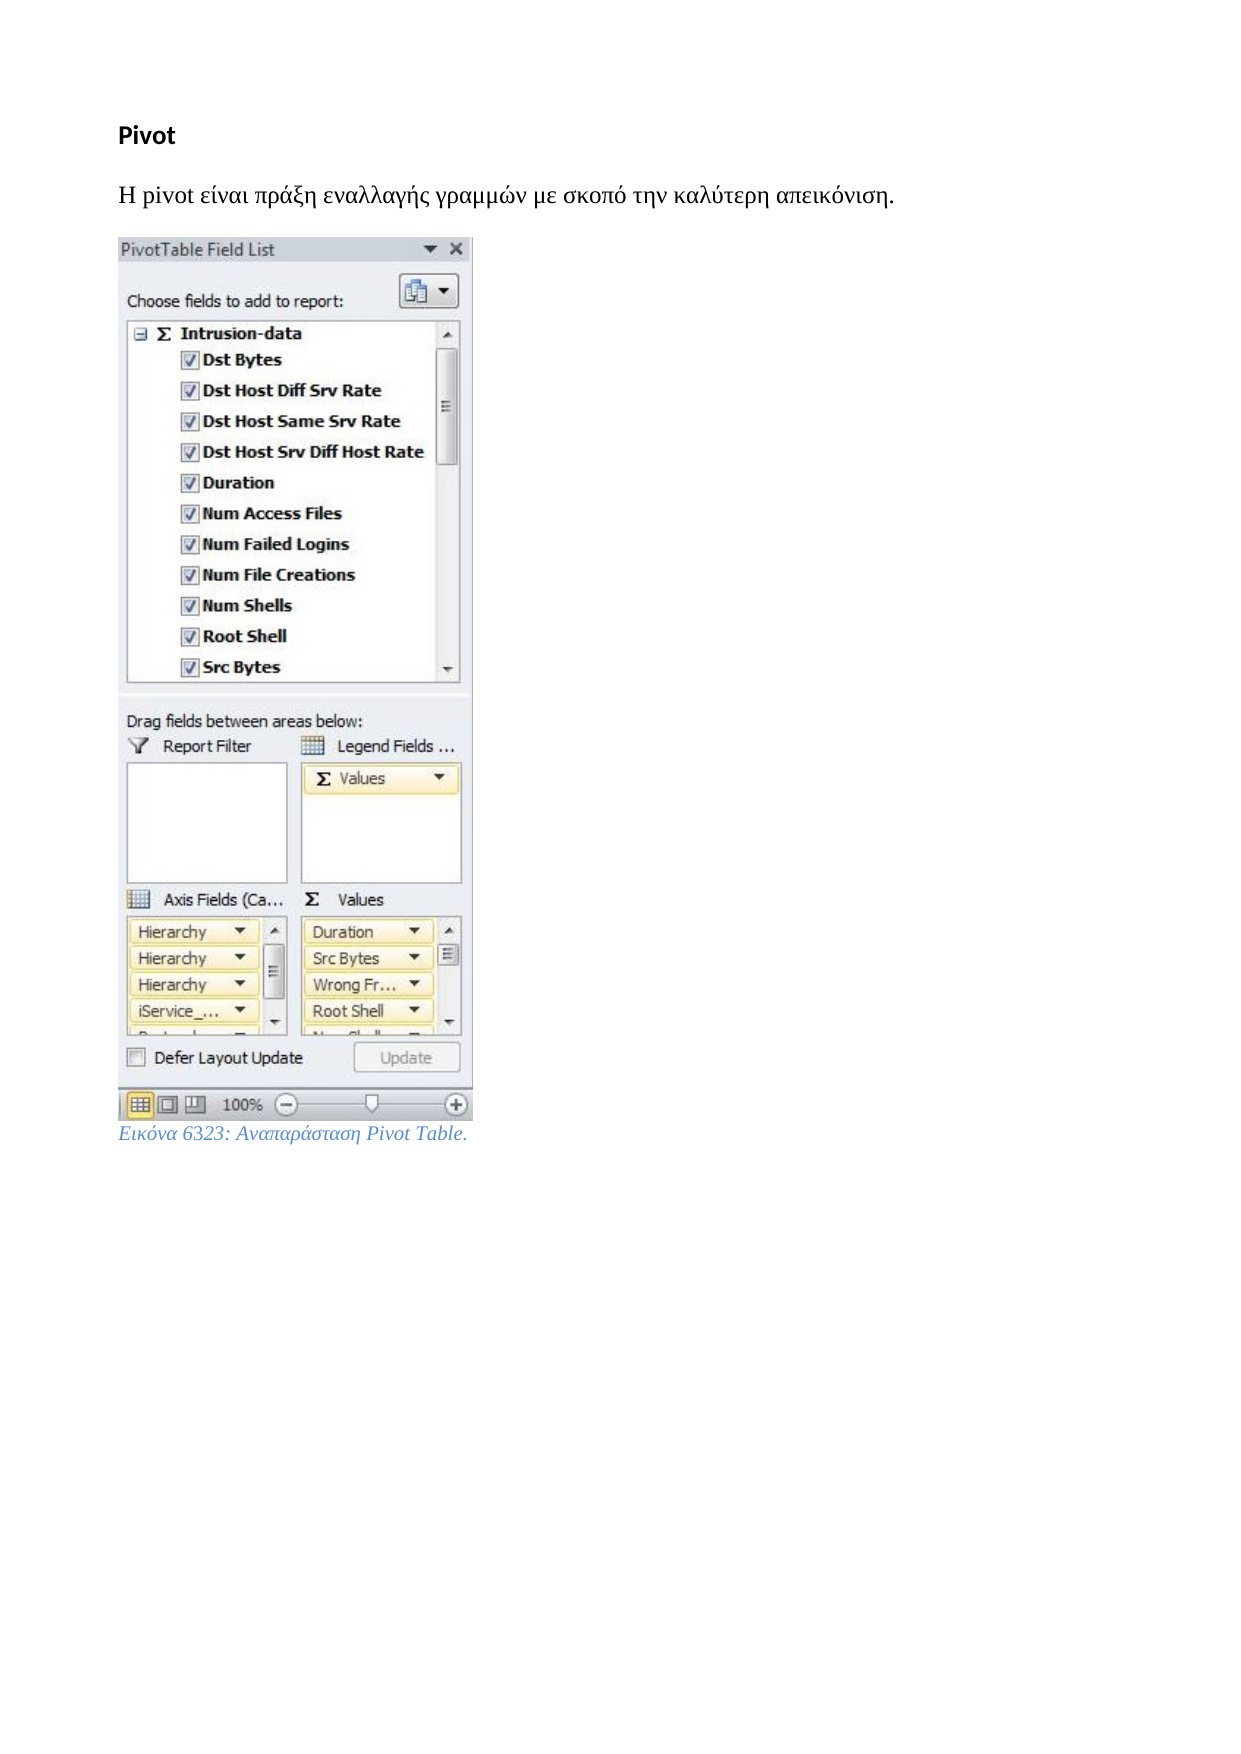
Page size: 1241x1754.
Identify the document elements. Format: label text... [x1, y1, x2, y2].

picture [118, 237, 473, 1121]
text Εικόνα 6323: Αναπαράσταση Pivot Table. [118, 1121, 1122, 1144]
text Η pivot είναι πράξη εναλλαγής γραμμών με σκοπό την καλύτερη απεικόνιση. [118, 180, 1122, 209]
subtitle Pivot [118, 118, 1122, 151]
